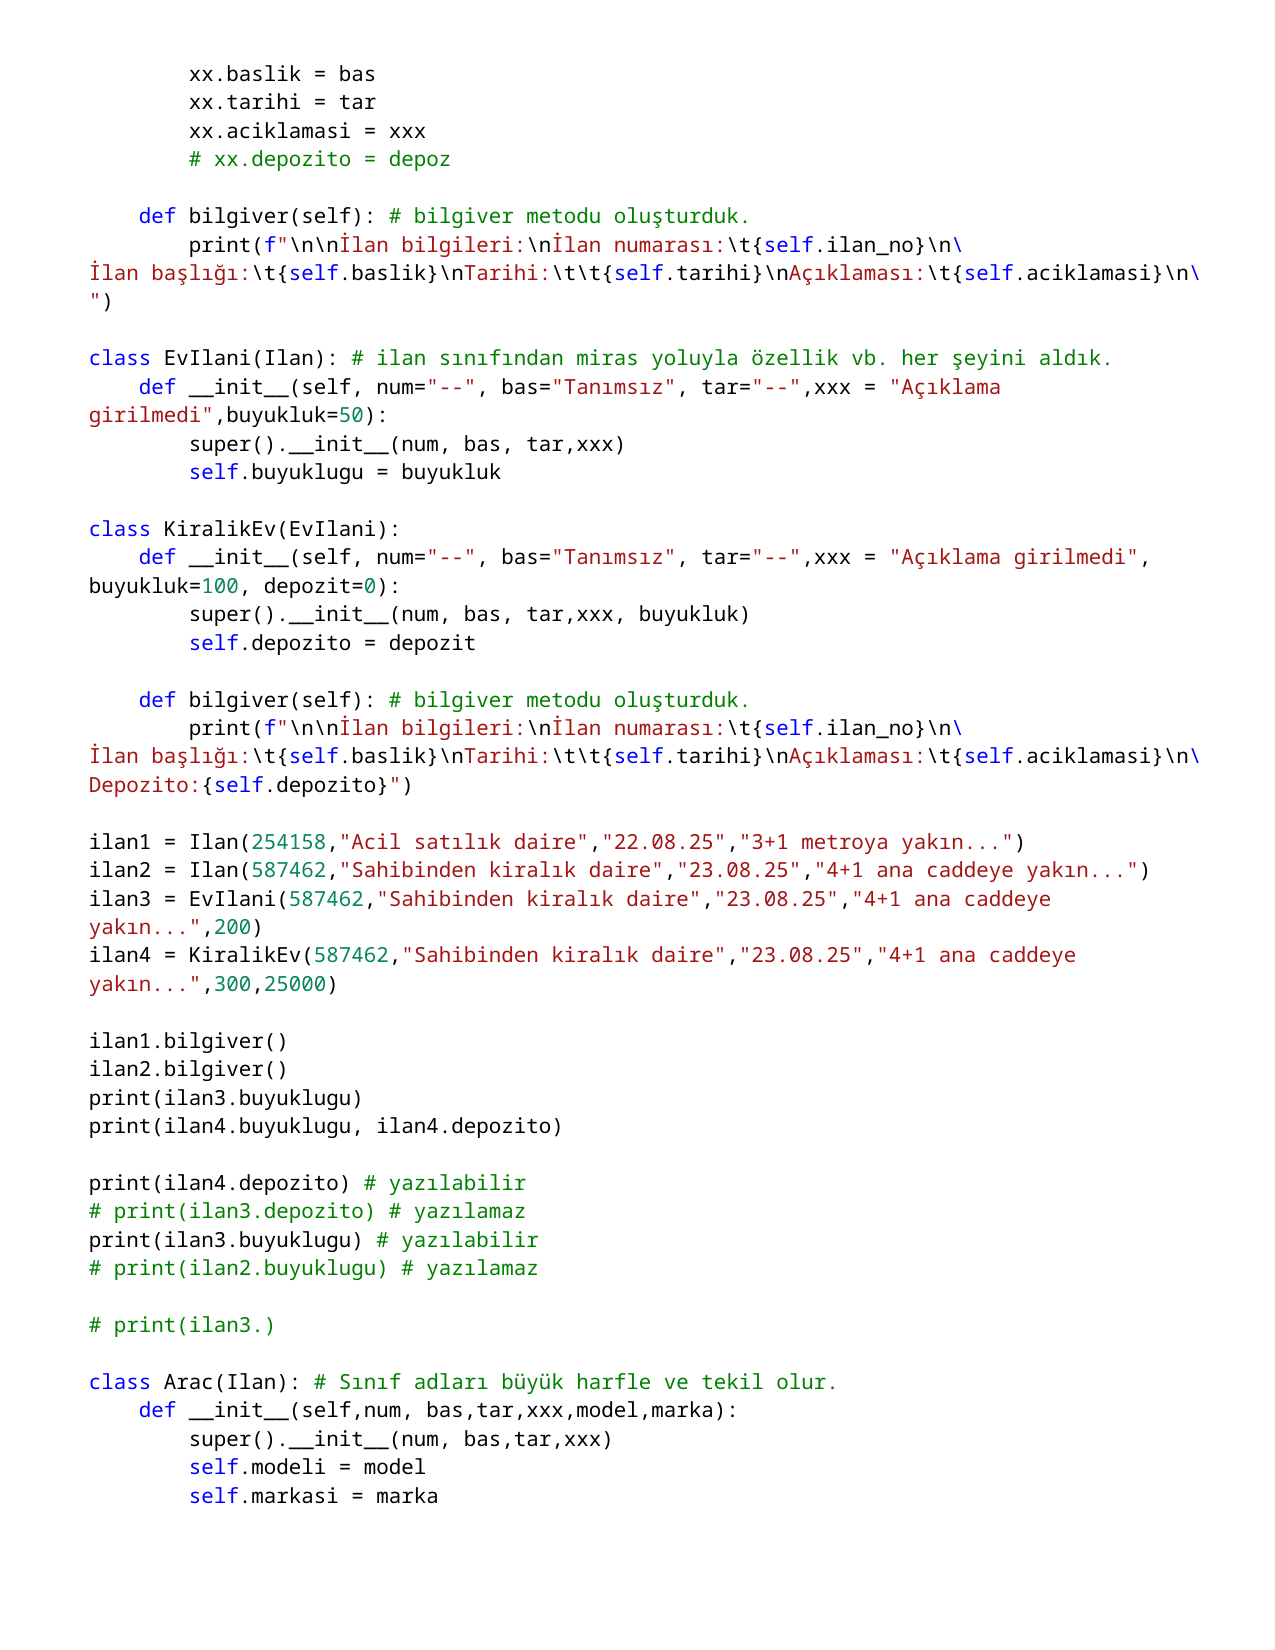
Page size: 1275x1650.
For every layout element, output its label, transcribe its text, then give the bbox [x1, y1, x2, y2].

text self.buyuklugu = buyukluk [89, 457, 1216, 486]
text # print(ilan3.depozito) # yazılamaz [89, 1197, 1216, 1225]
text İlan başlığı:\t{self.baslik}\nTarihi:\t\t{self.tarihi}\nAçıklaması:\t{self.aciklamasi}\n\ [89, 258, 1216, 287]
text ilan1.bilgiver() [89, 1026, 1216, 1054]
text self.depozito = depozit [89, 628, 1216, 656]
text ilan3 = EvIlani(587462,"Sahibinden kiralık daire","23.08.25","4+1 ana caddeye yakın...",200) [89, 884, 1216, 941]
text xx.baslik = bas [89, 59, 1216, 87]
text def bilgiver(self): # bilgiver metodu oluşturduk. [89, 201, 1216, 230]
text # print(ilan2.buyuklugu) # yazılamaz [89, 1253, 1216, 1282]
text Depozito:{self.depozito}") [89, 770, 1216, 798]
text ilan4 = KiralikEv(587462,"Sahibinden kiralık daire","23.08.25","4+1 ana caddeye yakın...",300,25000) [89, 941, 1216, 997]
text super().__init__(num, bas, tar,xxx) [89, 429, 1216, 457]
text class Arac(Ilan): # Sınıf adları büyük harfle ve tekil olur. [89, 1367, 1216, 1396]
text super().__init__(num, bas, tar,xxx, buyukluk) [89, 599, 1216, 628]
text ilan1 = Ilan(254158,"Acil satılık daire","22.08.25","3+1 metroya yakın...") [89, 827, 1216, 855]
text def __init__(self,num, bas,tar,xxx,model,marka): [89, 1396, 1216, 1424]
text print(ilan3.buyuklugu) # yazılabilir [89, 1225, 1216, 1253]
text print(ilan4.buyuklugu, ilan4.depozito) [89, 1111, 1216, 1140]
text İlan başlığı:\t{self.baslik}\nTarihi:\t\t{self.tarihi}\nAçıklaması:\t{self.aciklamasi}\n\ [89, 742, 1216, 770]
text super().__init__(num, bas,tar,xxx) [89, 1424, 1216, 1452]
text xx.tarihi = tar [89, 87, 1216, 116]
text def __init__(self, num="--", bas="Tanımsız", tar="--",xxx = "Açıklama girilmedi",buyukluk=50): [89, 372, 1216, 429]
text print(f"\n\nİlan bilgileri:\nİlan numarası:\t{self.ilan_no}\n\ [89, 713, 1216, 742]
text self.markasi = marka [89, 1481, 1216, 1509]
text xx.aciklamasi = xxx [89, 116, 1216, 144]
text self.modeli = model [89, 1452, 1216, 1481]
text ilan2 = Ilan(587462,"Sahibinden kiralık daire","23.08.25","4+1 ana caddeye yakın...") [89, 855, 1216, 884]
text # print(ilan3.) [89, 1310, 1216, 1339]
text ") [89, 287, 1216, 315]
text def __init__(self, num="--", bas="Tanımsız", tar="--",xxx = "Açıklama girilmedi", buyukluk=100, depozit=0): [89, 542, 1216, 599]
text print(ilan4.depozito) # yazılabilir [89, 1168, 1216, 1197]
text print(ilan3.buyuklugu) [89, 1083, 1216, 1111]
text ilan2.bilgiver() [89, 1054, 1216, 1083]
text # xx.depozito = depoz [89, 144, 1216, 173]
text class KiralikEv(EvIlani): [89, 514, 1216, 542]
text def bilgiver(self): # bilgiver metodu oluşturduk. [89, 685, 1216, 713]
text class EvIlani(Ilan): # ilan sınıfından miras yoluyla özellik vb. her şeyini aldık. [89, 343, 1216, 372]
text print(f"\n\nİlan bilgileri:\nİlan numarası:\t{self.ilan_no}\n\ [89, 230, 1216, 258]
